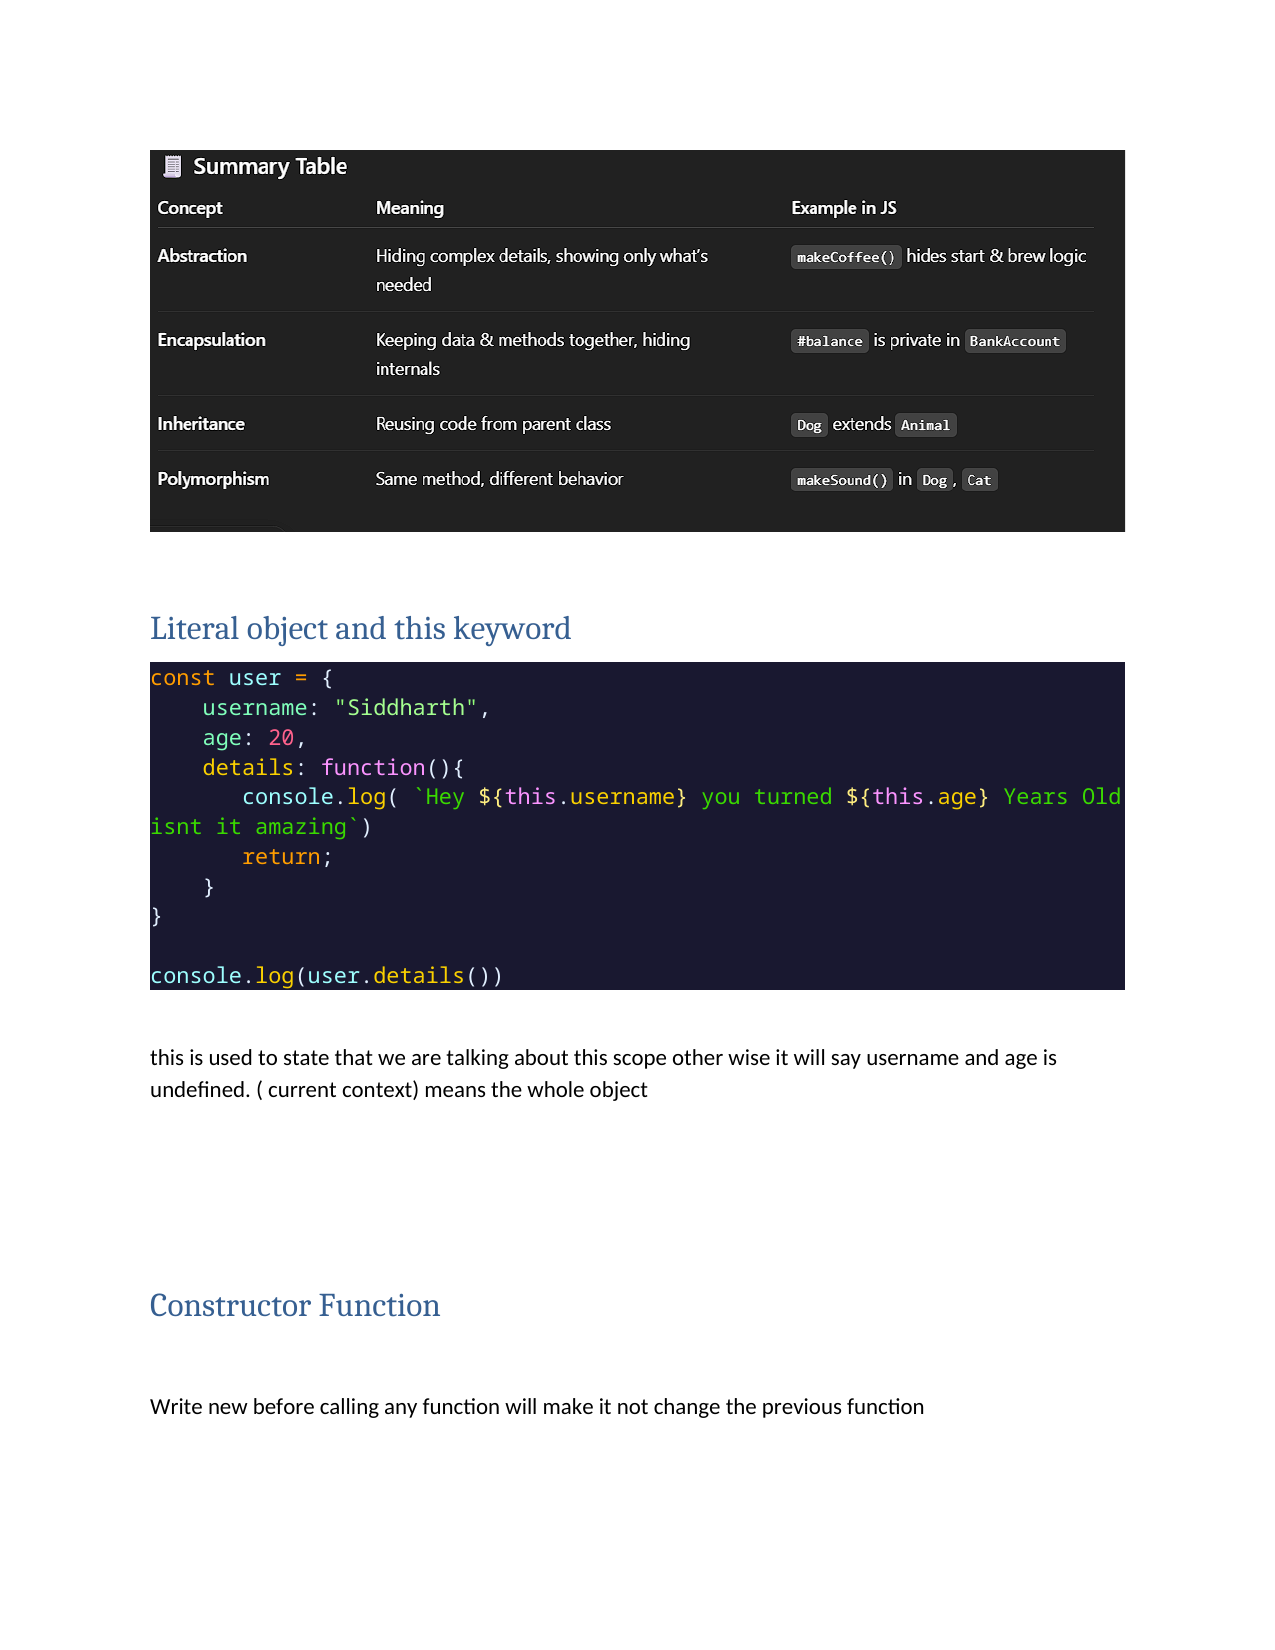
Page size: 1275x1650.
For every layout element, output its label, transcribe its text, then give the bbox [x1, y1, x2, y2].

text console.log( `Hey ${this.username} you turned ${this.age} Years Old isnt it amazing`) [150, 781, 1125, 841]
text } [150, 901, 1125, 930]
subtitle Literal object and this keyword [150, 610, 1125, 648]
text details: function(){ [150, 752, 1125, 781]
text this is used to state that we are talking about this scope other wise it will say username and age is undefined. ( current context) means the whole object [150, 1043, 1125, 1103]
text username: "Siddharth", [150, 692, 1125, 722]
subtitle Constructor Function [150, 1287, 1125, 1325]
text console.log(user.details()) [150, 960, 1125, 990]
text Write new before calling any function will make it not change the previous function [150, 1392, 1125, 1420]
text return; [150, 841, 1125, 871]
picture [150, 150, 1125, 532]
text const user = { [150, 662, 1125, 692]
text } [150, 871, 1125, 901]
text age: 20, [150, 722, 1125, 752]
